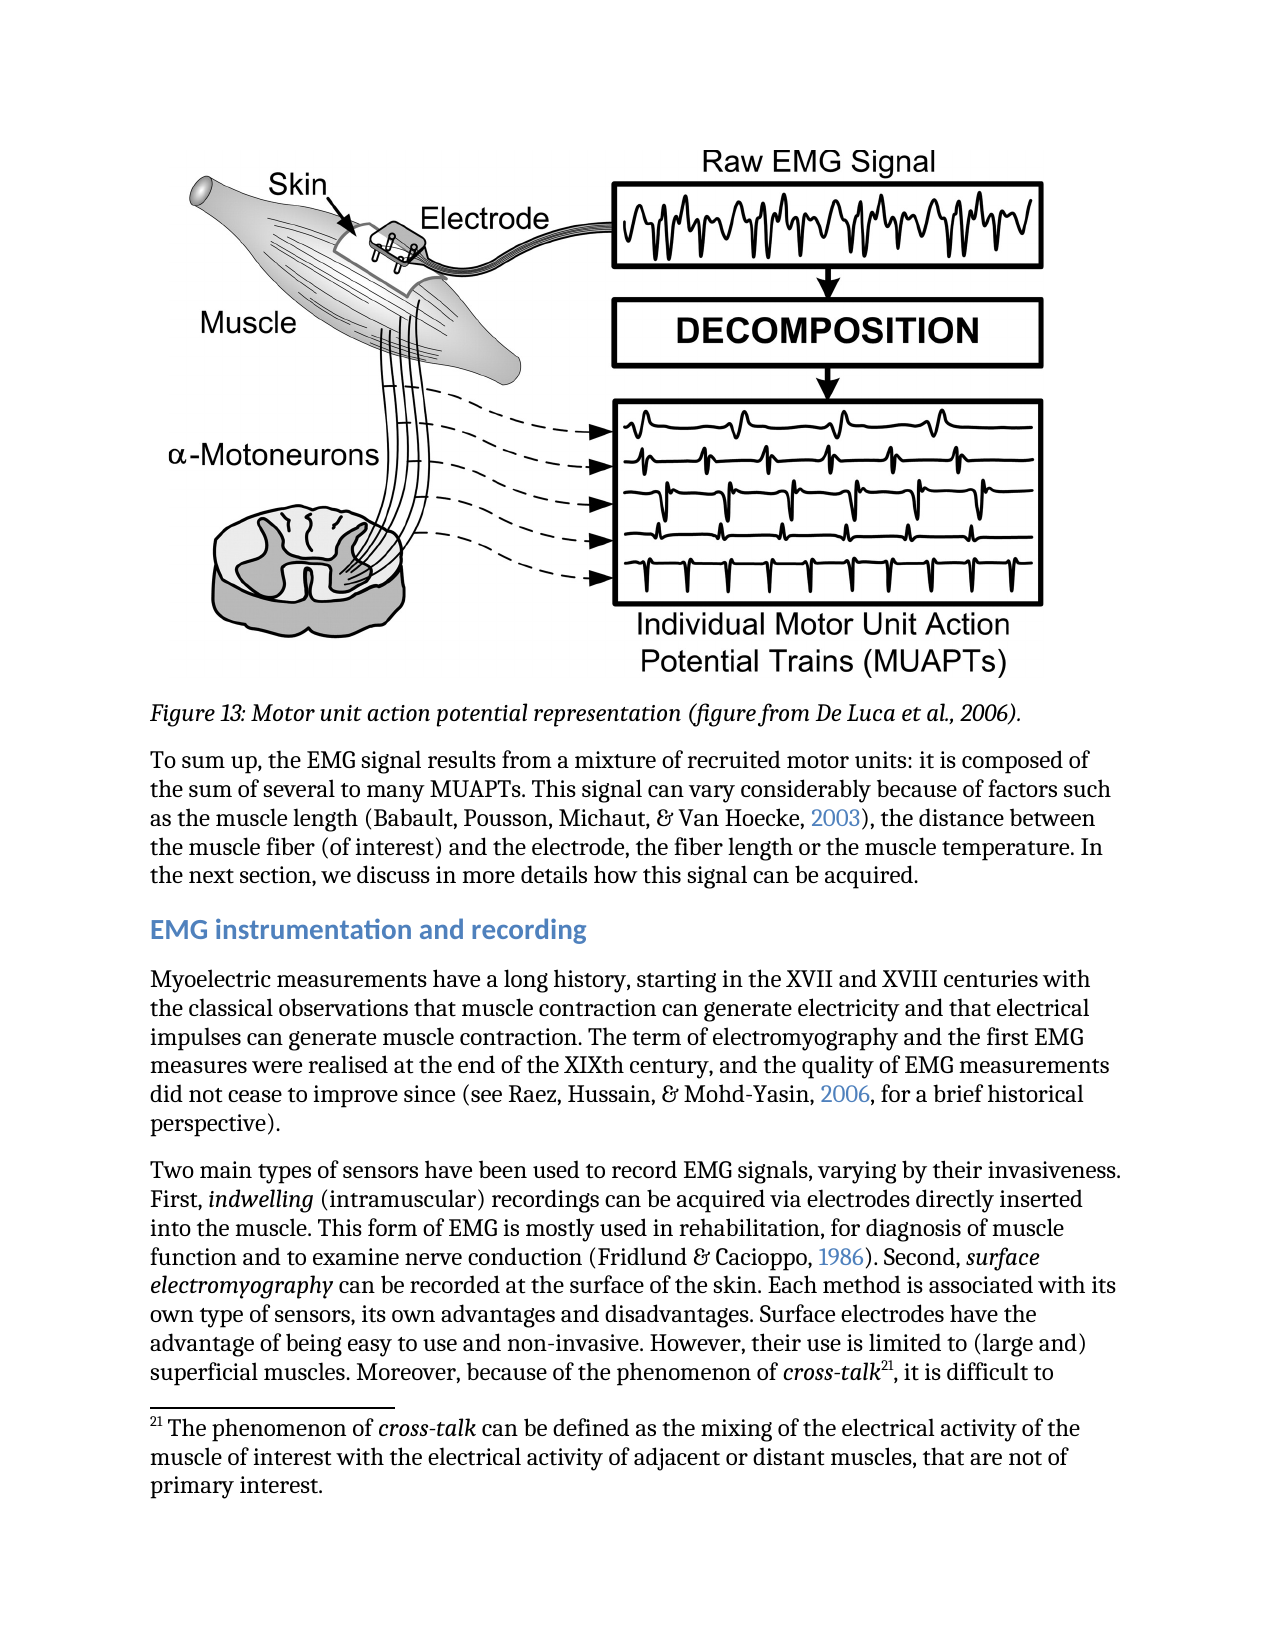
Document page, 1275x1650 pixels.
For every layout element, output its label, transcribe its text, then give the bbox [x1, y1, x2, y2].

picture [168, 150, 1044, 678]
text Figure 13: Motor unit action potential representation (figure from De Luca et al., 2006). [150, 699, 1125, 727]
text Myoelectric measurements have a long history, starting in the XVII and XVIII centuries with the classical observations that muscle contraction can generate electricity and that electrical impulses can generate muscle contraction. The term of electromyography and the first EMG measures were realised at the end of the XIXth century, and the quality of EMG measurements did not cease to improve since (see Raez, Hussain, & Mohd-Yasin, 2006, for a brief historical perspective). [150, 965, 1125, 1138]
subtitle EMG instrumentation and recording [150, 911, 1125, 946]
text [150, 1156, 1125, 1386]
text To sum up, the EMG signal results from a mixture of recruited motor units: it is composed of the sum of several to many MUAPTs. This signal can vary considerably because of factors such as the muscle length (Babault, Pousson, Michaut, & Van Hoecke, 2003), the distance between the muscle fiber (of interest) and the electrode, the fiber length or the muscle temperature. In the next section, we discuss in more details how this signal can be acquired. [150, 746, 1125, 890]
